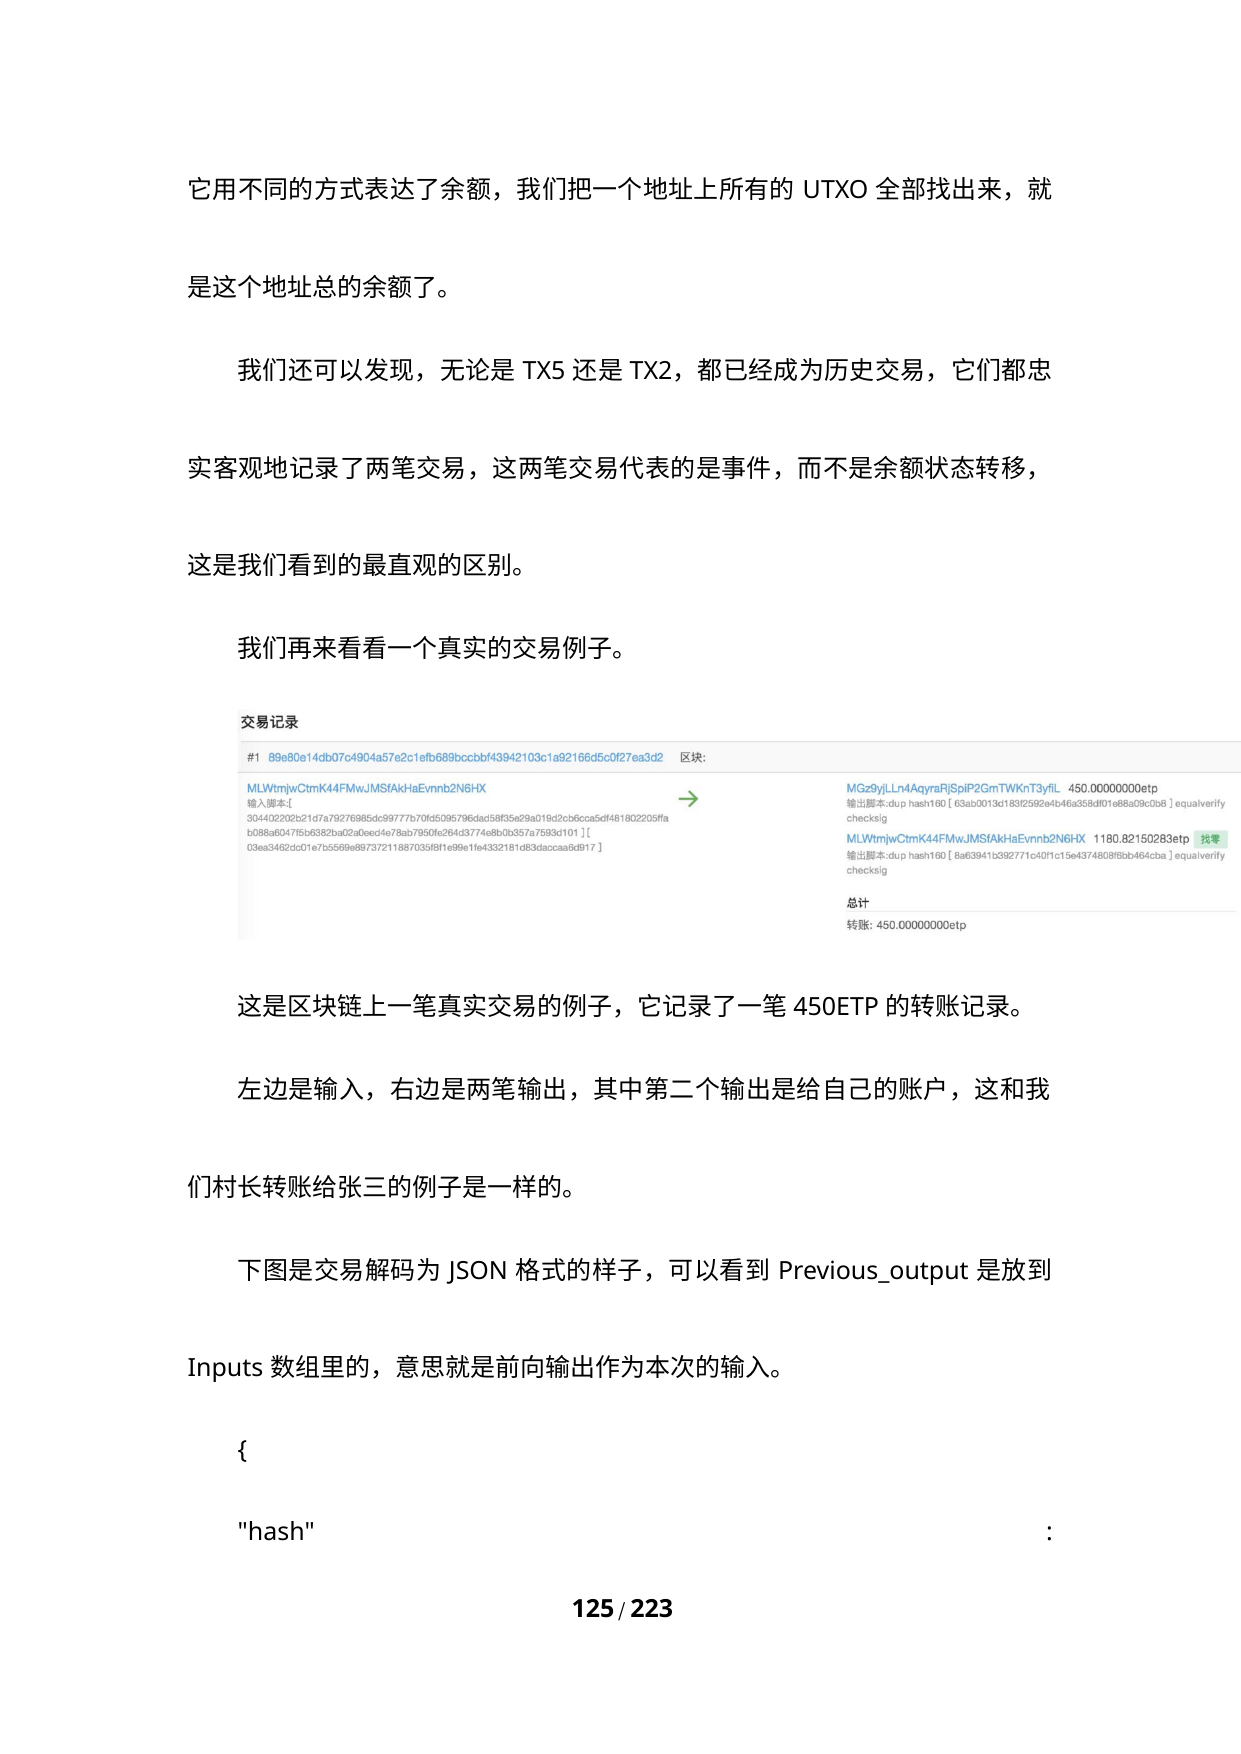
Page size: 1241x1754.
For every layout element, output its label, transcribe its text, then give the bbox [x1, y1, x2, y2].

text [187, 1498, 1053, 1563]
text 我们再来看看一个真实的交易例子。 [187, 614, 1053, 679]
picture [237, 709, 1241, 940]
text 左边是输入，右边是两笔输出，其中第二个输出是给自己的账户，这和我们村长转账给张三的例子是一样的。 [187, 1055, 1053, 1218]
text { [187, 1416, 1053, 1481]
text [187, 156, 1053, 318]
text 这是区块链上一笔真实交易的例子，它记录了一笔 450ETP 的转账记录。 [187, 972, 1053, 1037]
text 下图是交易解码为 JSON 格式的样子，可以看到 Previous_output 是放到 Inputs 数组里的，意思就是前向输出作为本次的输入。 [187, 1236, 1053, 1398]
text 我们还可以发现，无论是 TX5 还是 TX2，都已经成为历史交易，它们都忠实客观地记录了两笔交易，这两笔交易代表的是事件，而不是余额状态转移，这是我们看到的最直观的区别。 [187, 336, 1053, 596]
